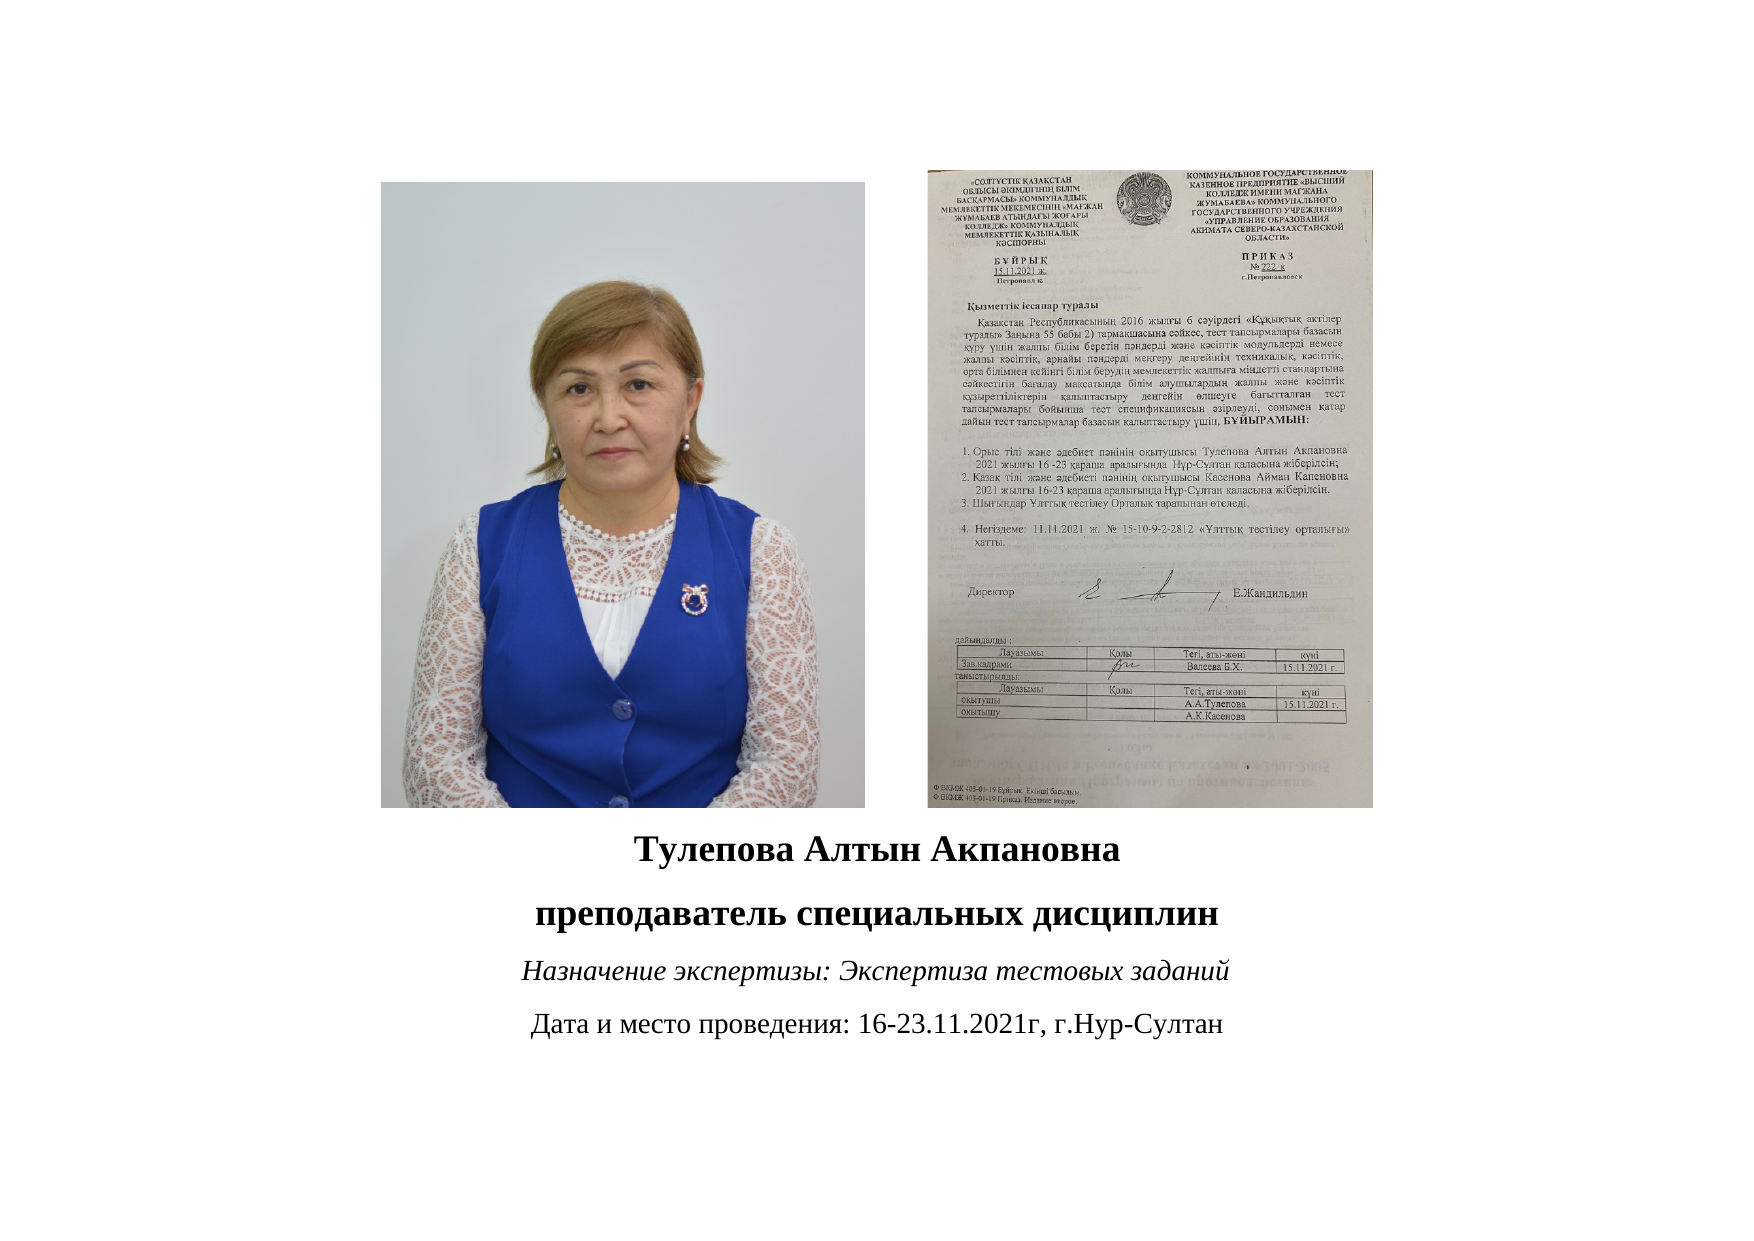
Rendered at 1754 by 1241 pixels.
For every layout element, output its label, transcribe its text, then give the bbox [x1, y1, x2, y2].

text преподаватель специальных дисциплин [118, 890, 1636, 933]
picture [927, 170, 1373, 808]
text Дата и место проведения: 16-23.11.2021г, г.Нур-Султан [118, 1006, 1636, 1039]
text Тулепова Алтын Акпановна [118, 827, 1636, 870]
text Назначение экспертизы: Экспертиза тестовых заданий [118, 953, 1636, 987]
picture [380, 182, 865, 808]
